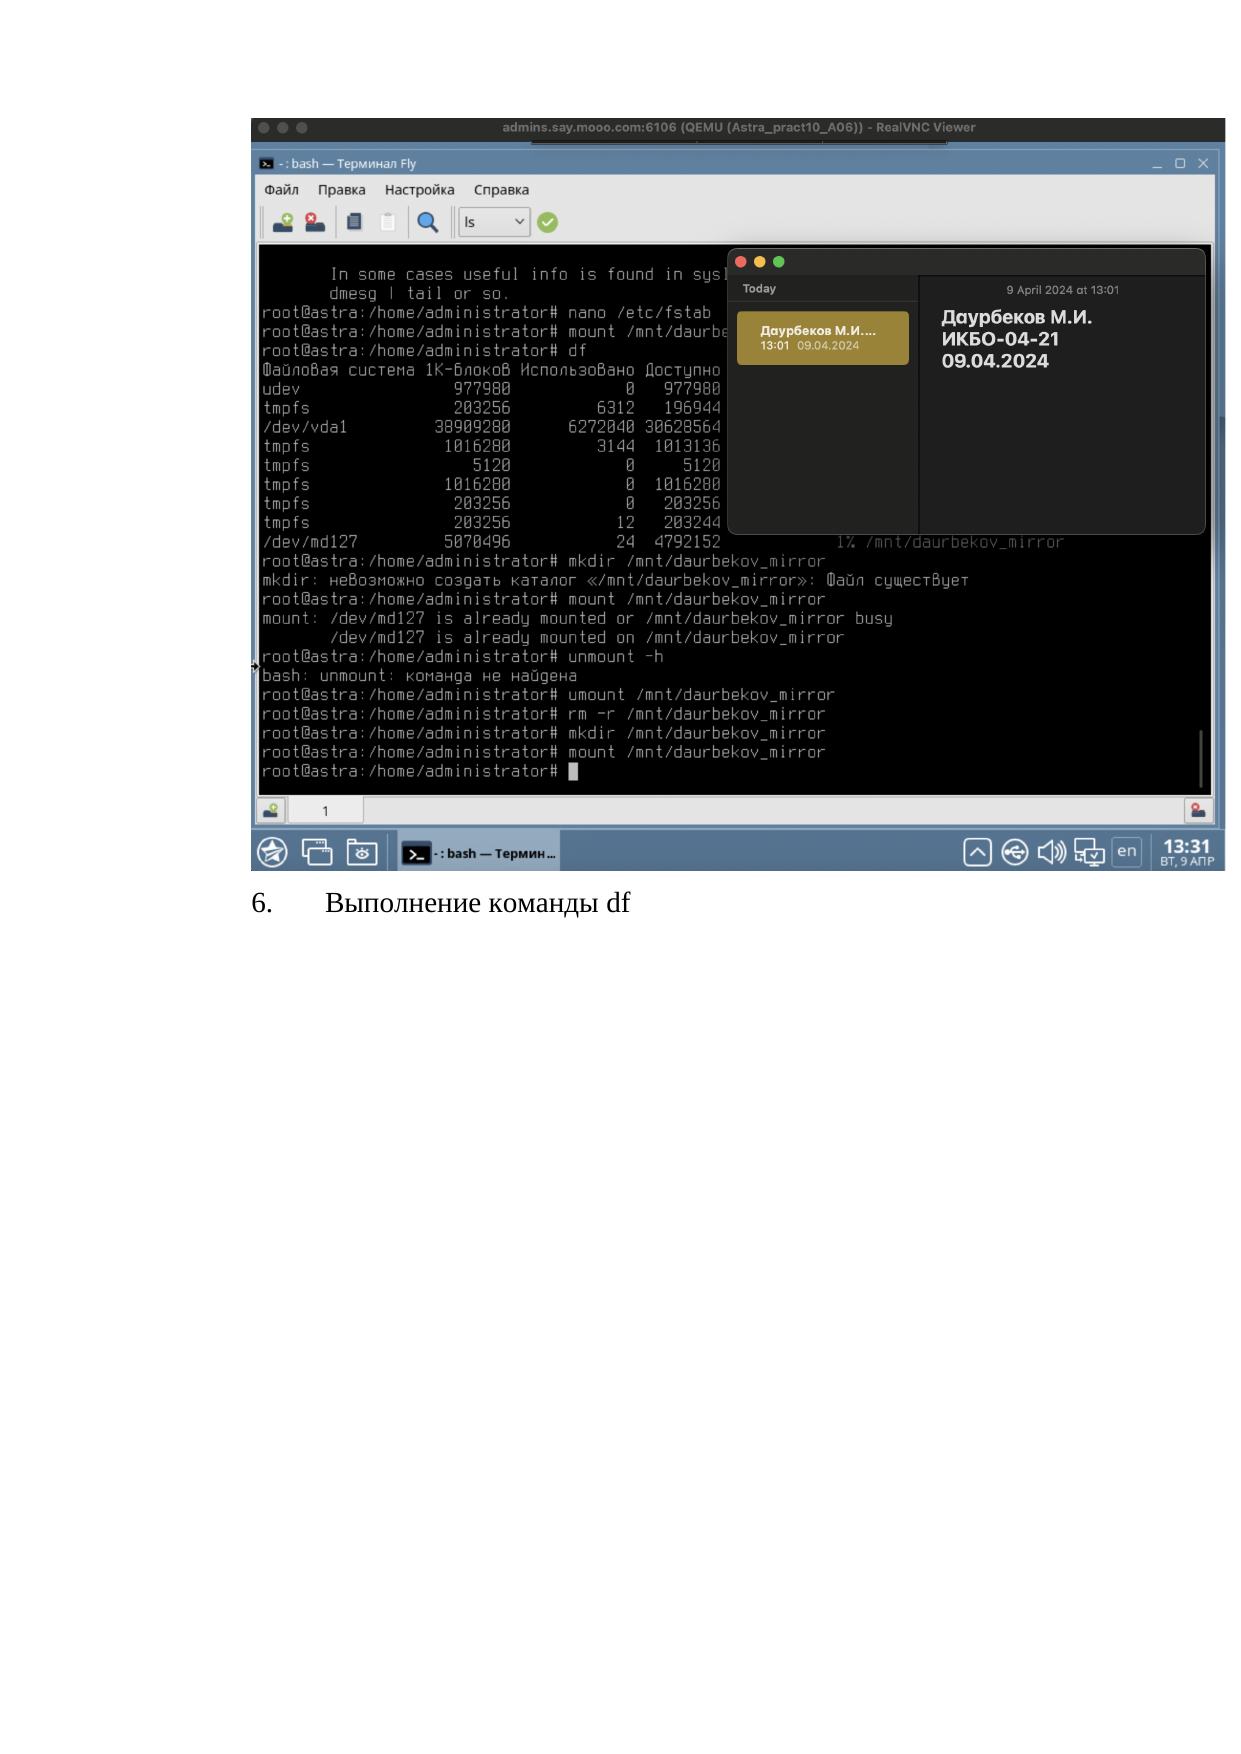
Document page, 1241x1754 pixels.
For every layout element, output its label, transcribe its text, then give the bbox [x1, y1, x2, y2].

list Выполнение команды df [177, 885, 1152, 918]
picture [251, 118, 1226, 871]
